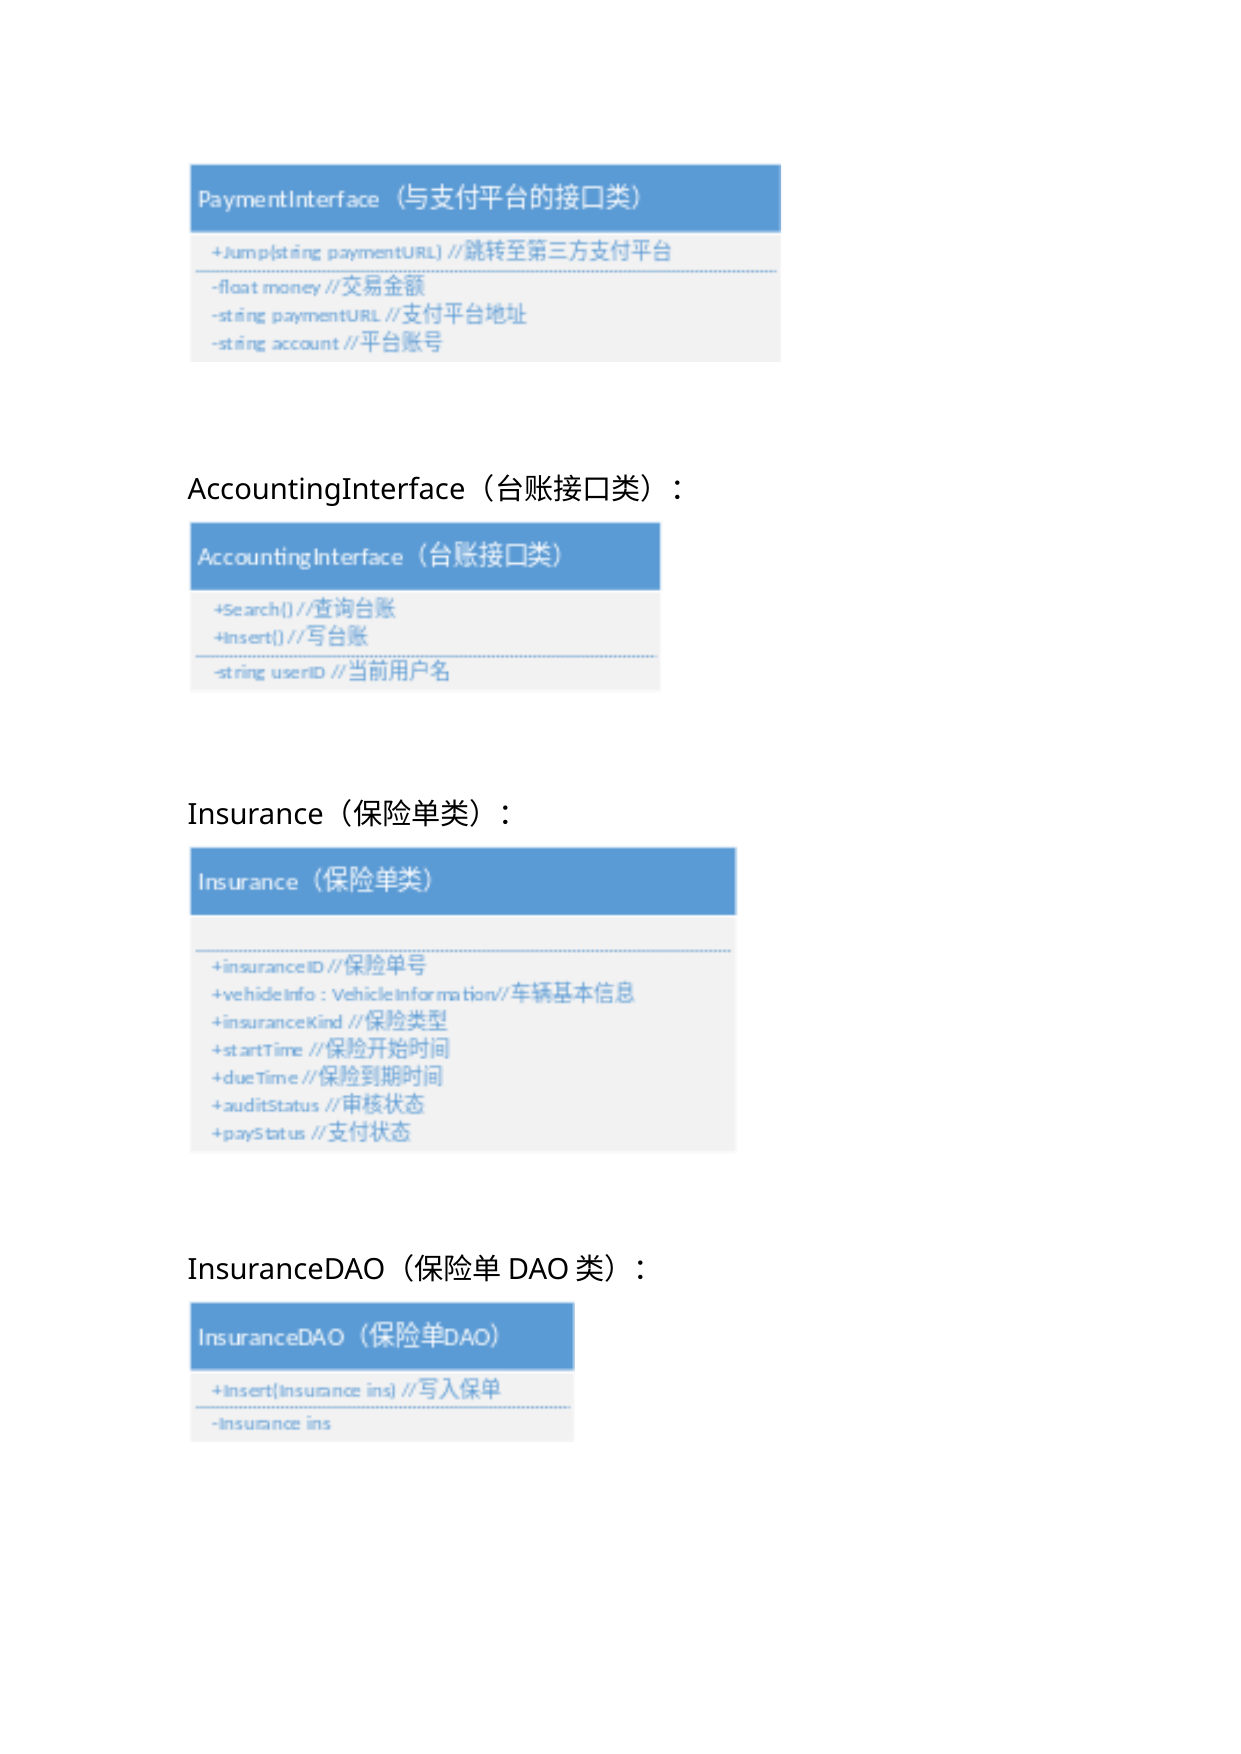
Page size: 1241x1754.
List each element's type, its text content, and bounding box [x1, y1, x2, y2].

text AccountingInterface（台账接口类）： [187, 454, 1053, 519]
text Insurance（保险单类）： [187, 779, 1053, 844]
text InsuranceDAO（保险单DAO类）： [187, 1234, 1053, 1299]
